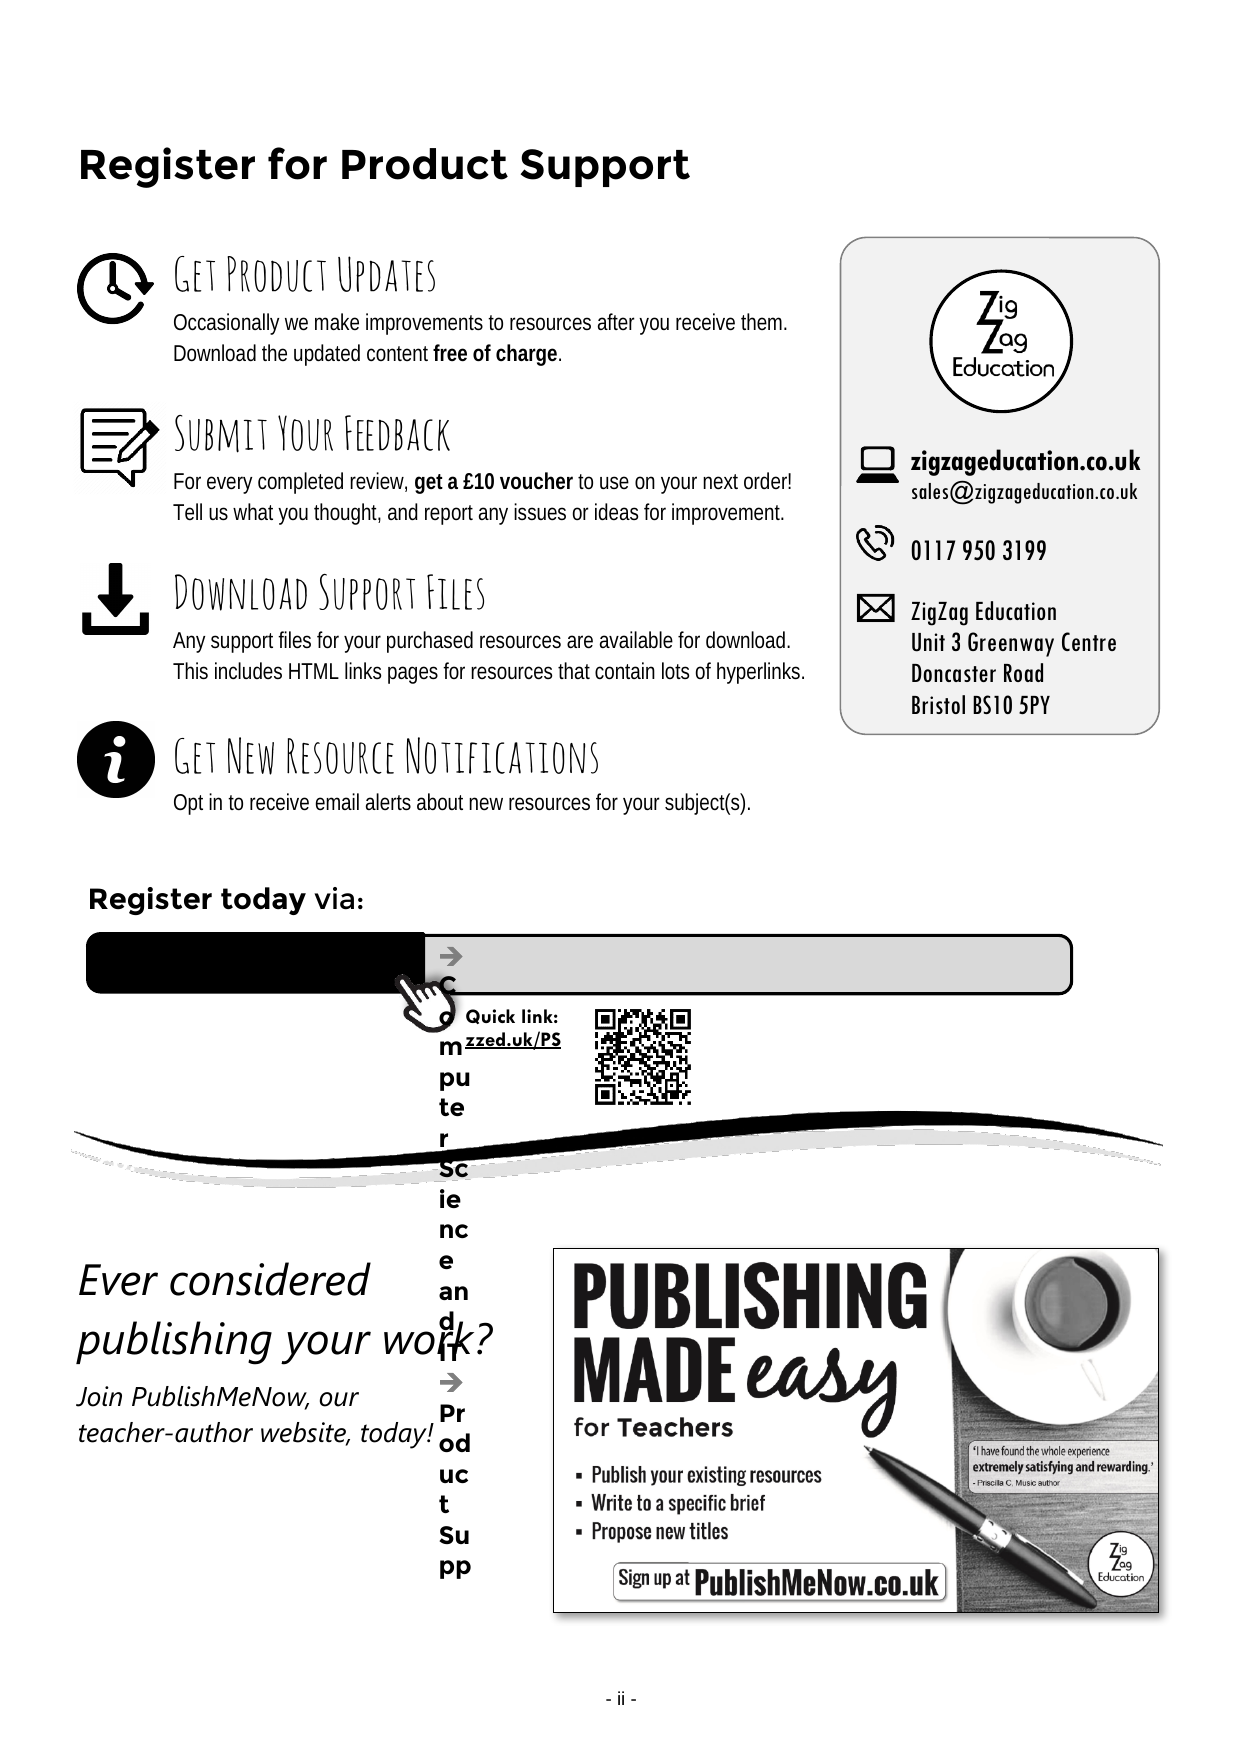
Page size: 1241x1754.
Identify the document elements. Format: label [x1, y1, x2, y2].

picture [390, 969, 459, 1035]
picture [72, 400, 167, 495]
picture [70, 1003, 1163, 1257]
picture [554, 1249, 1158, 1612]
picture [853, 522, 898, 563]
picture [853, 589, 898, 626]
picture [853, 441, 901, 486]
